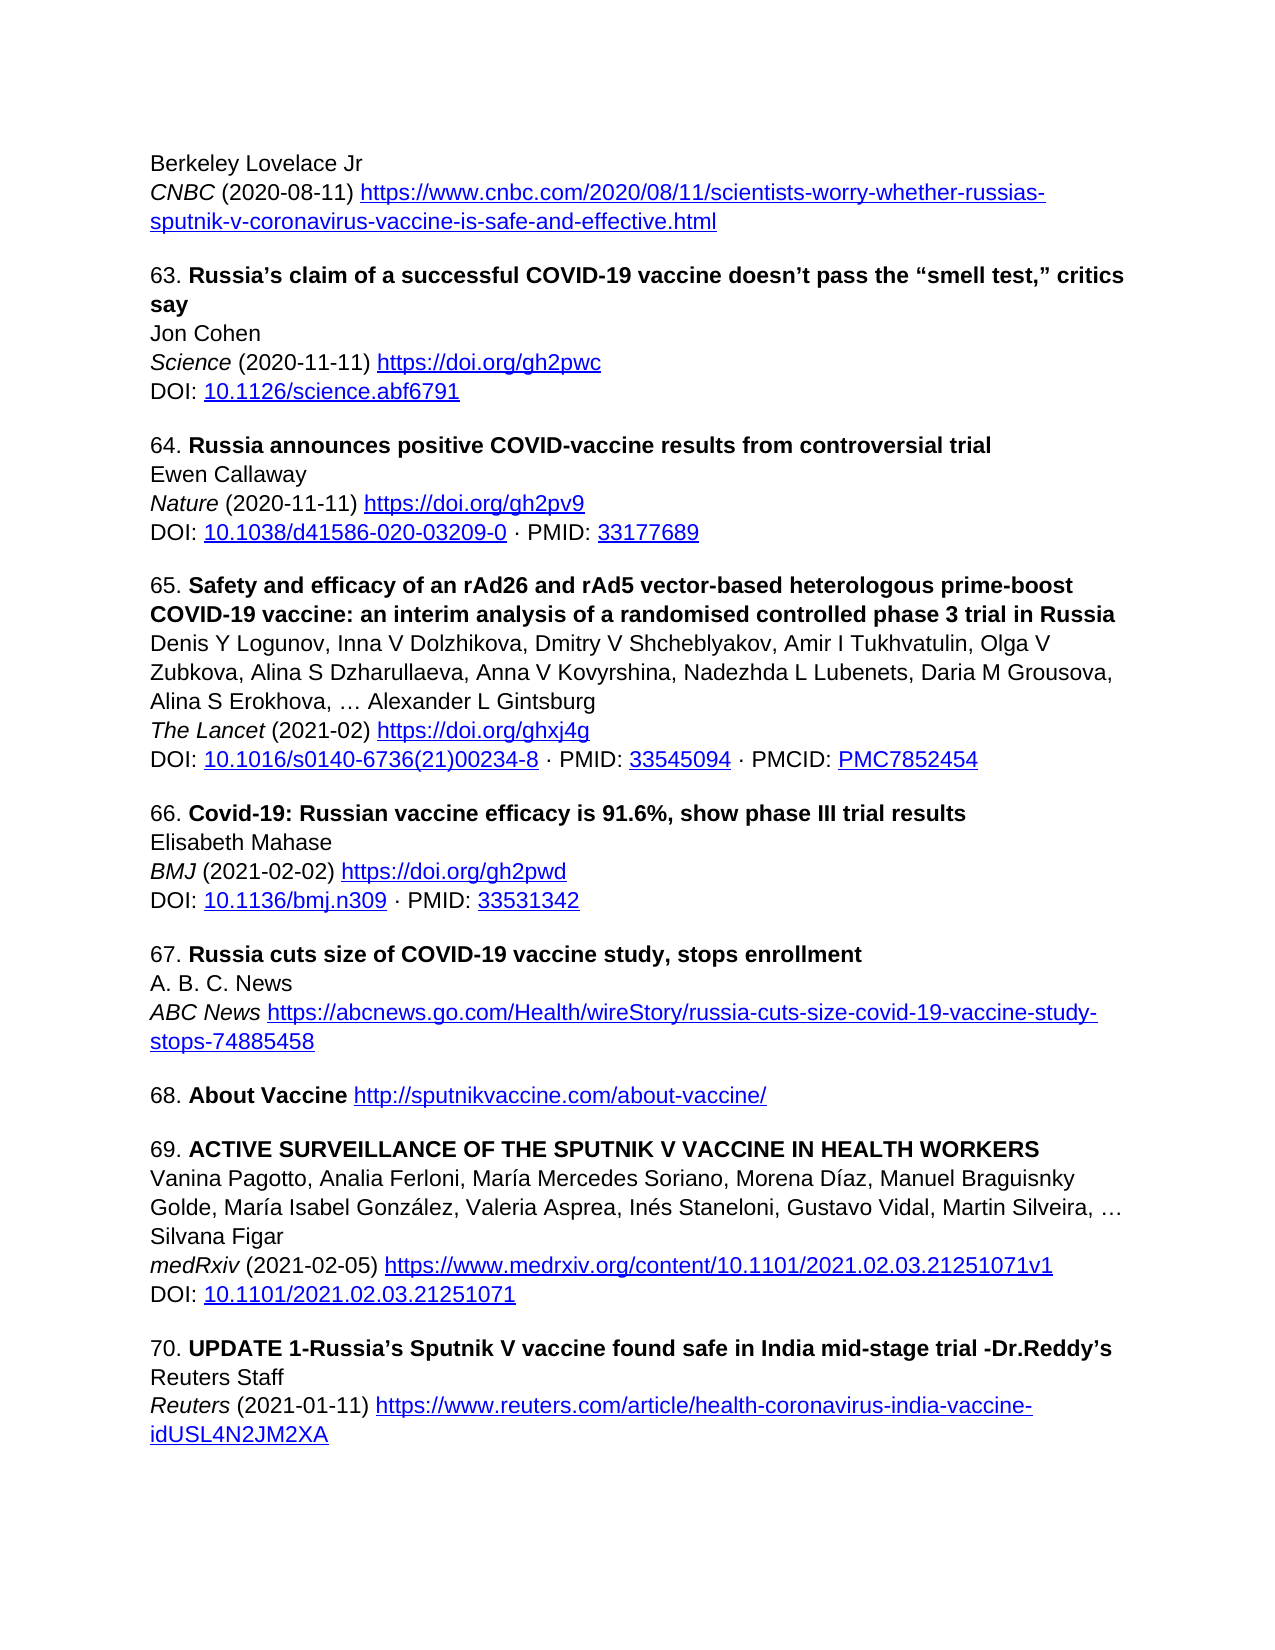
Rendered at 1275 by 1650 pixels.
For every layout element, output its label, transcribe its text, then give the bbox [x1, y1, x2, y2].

text 68. About Vaccine http://sputnikvaccine.com/about-vaccine/ [150, 1082, 1125, 1108]
text 63. Russia’s claim of a successful COVID-19 vaccine doesn’t pass the “smell test,” critics say Jon Cohen Science (2020-11-11) https://doi.org/gh2pwc DOI: 10.1126/science.abf6791 [150, 262, 1125, 404]
text 70. UPDATE 1-Russia’s Sputnik V vaccine found safe in India mid-stage trial -Dr.Reddy’s Reuters Staff Reuters (2021-01-11) https://www.reuters.com/article/health-coronavirus-india-vaccine-idUSL4N2JM2XA [150, 1334, 1125, 1448]
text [150, 150, 1125, 234]
text 69. ACTIVE SURVEILLANCE OF THE SPUTNIK V VACCINE IN HEALTH WORKERS Vanina Pagotto, Analia Ferloni, María Mercedes Soriano, Morena Díaz, Manuel Braguisnky Golde, María Isabel González, Valeria Asprea, Inés Staneloni, Gustavo Vidal, Martin Silveira, … Silvana Figar medRxiv (2021-02-05) https://www.medrxiv.org/content/10.1101/2021.02.03.21251071v1 DOI: 10.1101/2021.02.03.21251071 [150, 1136, 1125, 1307]
text 66. Covid-19: Russian vaccine efficacy is 91.6%, show phase III trial results Elisabeth Mahase BMJ (2021-02-02) https://doi.org/gh2pwd DOI: 10.1136/bmj.n309 · PMID: 33531342 [150, 800, 1125, 913]
text 64. Russia announces positive COVID-vaccine results from controversial trial Ewen Callaway Nature (2020-11-11) https://doi.org/gh2pv9 DOI: 10.1038/d41586-020-03209-0 · PMID: 33177689 [150, 432, 1125, 545]
text 67. Russia cuts size of COVID-19 vaccine study, stops enrollment A. B. C. News ABC News https://abcnews.go.com/Health/wireStory/russia-cuts-size-covid-19-vaccine-study-stops-74885458 [150, 941, 1125, 1054]
text 65. Safety and efficacy of an rAd26 and rAd5 vector-based heterologous prime-boost COVID-19 vaccine: an interim analysis of a randomised controlled phase 3 trial in Russia Denis Y Logunov, Inna V Dolzhikova, Dmitry V Shcheblyakov, Amir I Tukhvatulin, Olga V Zubkova, Alina S Dzharullaeva, Anna V Kovyrshina, Nadezhda L Lubenets, Daria M Grousova, Alina S Erokhova, … Alexander L Gintsburg The Lancet (2021-02) https://doi.org/ghxj4g DOI: 10.1016/s0140-6736(21)00234-8 · PMID: 33545094 · PMCID: PMC7852454 [150, 572, 1125, 773]
